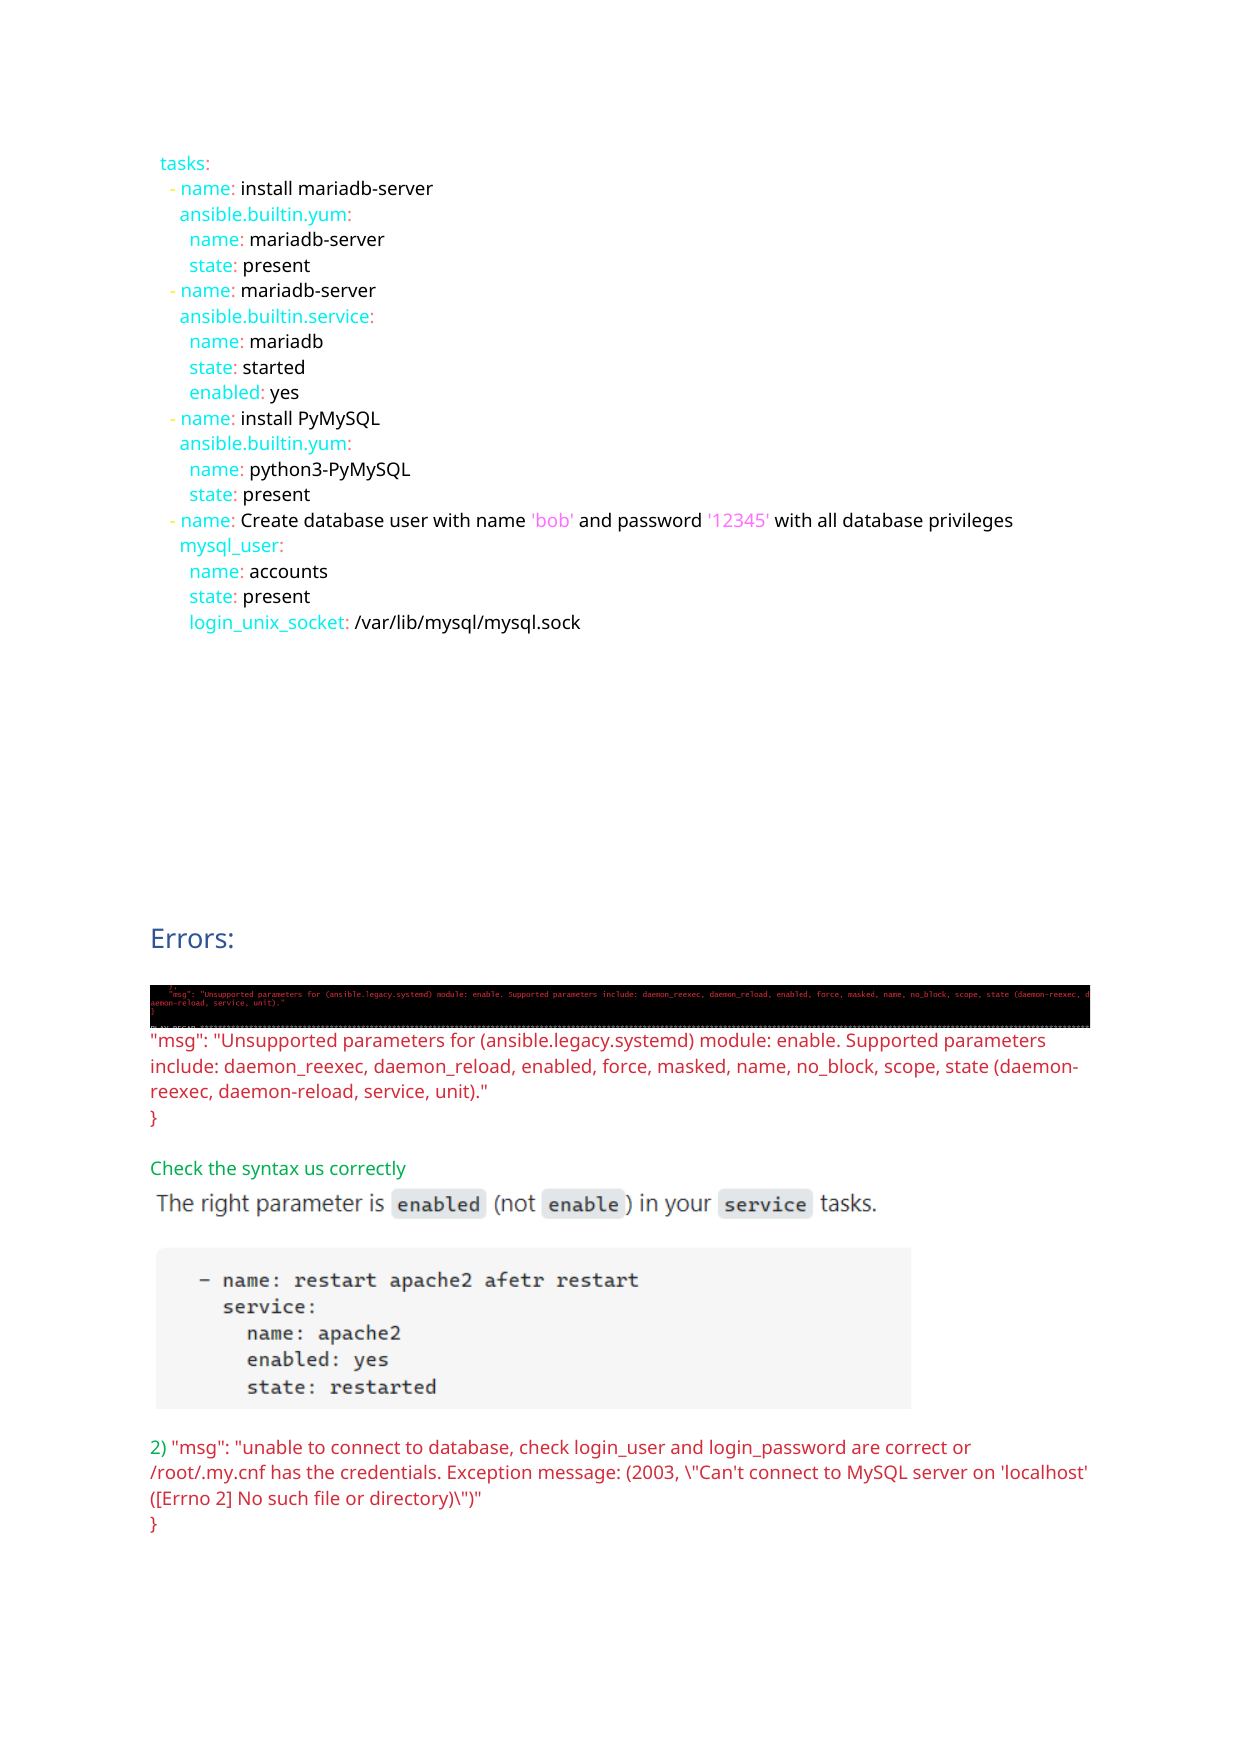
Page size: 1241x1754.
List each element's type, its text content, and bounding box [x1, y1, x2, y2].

text - name: install mariadb-server [150, 176, 1090, 201]
subtitle Errors: [150, 920, 1090, 957]
text 2) "msg": "unable to connect to database, check login_user and login_password are correct or /root/.my.cnf has the credentials. Exception message: (2003, \"Can't connect to MySQL server on 'localhost' ([Errno 2] No such file or directory)\")" [150, 1434, 1090, 1511]
text name: accounts [150, 558, 1090, 584]
text tasks: [150, 150, 1090, 176]
text name: python3-PyMySQL [150, 456, 1090, 482]
text enabled: yes [150, 380, 1090, 405]
text state: started [150, 354, 1090, 380]
text Check the syntax us correctly [150, 1155, 1090, 1181]
text name: mariadb-server [150, 227, 1090, 252]
text } [150, 1104, 1090, 1130]
picture [150, 1181, 912, 1409]
text state: present [150, 584, 1090, 609]
text - name: Create database user with name 'bob' and password '12345' with all database privileges [150, 507, 1090, 533]
text - name: install PyMySQL [150, 405, 1090, 431]
text } [150, 1511, 1090, 1536]
text login_unix_socket: /var/lib/mysql/mysql.sock [150, 609, 1090, 635]
text mysql_user: [150, 533, 1090, 558]
text - name: mariadb-server [150, 278, 1090, 303]
text ansible.builtin.yum: [150, 431, 1090, 456]
text ansible.builtin.yum: [150, 201, 1090, 227]
picture [150, 985, 1091, 1028]
text state: present [150, 252, 1090, 278]
text name: mariadb [150, 329, 1090, 354]
text state: present [150, 482, 1090, 507]
text ansible.builtin.service: [150, 303, 1090, 329]
text "msg": "Unsupported parameters for (ansible.legacy.systemd) module: enable. Supported parameters include: daemon_reexec, daemon_reload, enabled, force, masked, name, no_block, scope, state (daemon-reexec, daemon-reload, service, unit)." [150, 1028, 1090, 1104]
